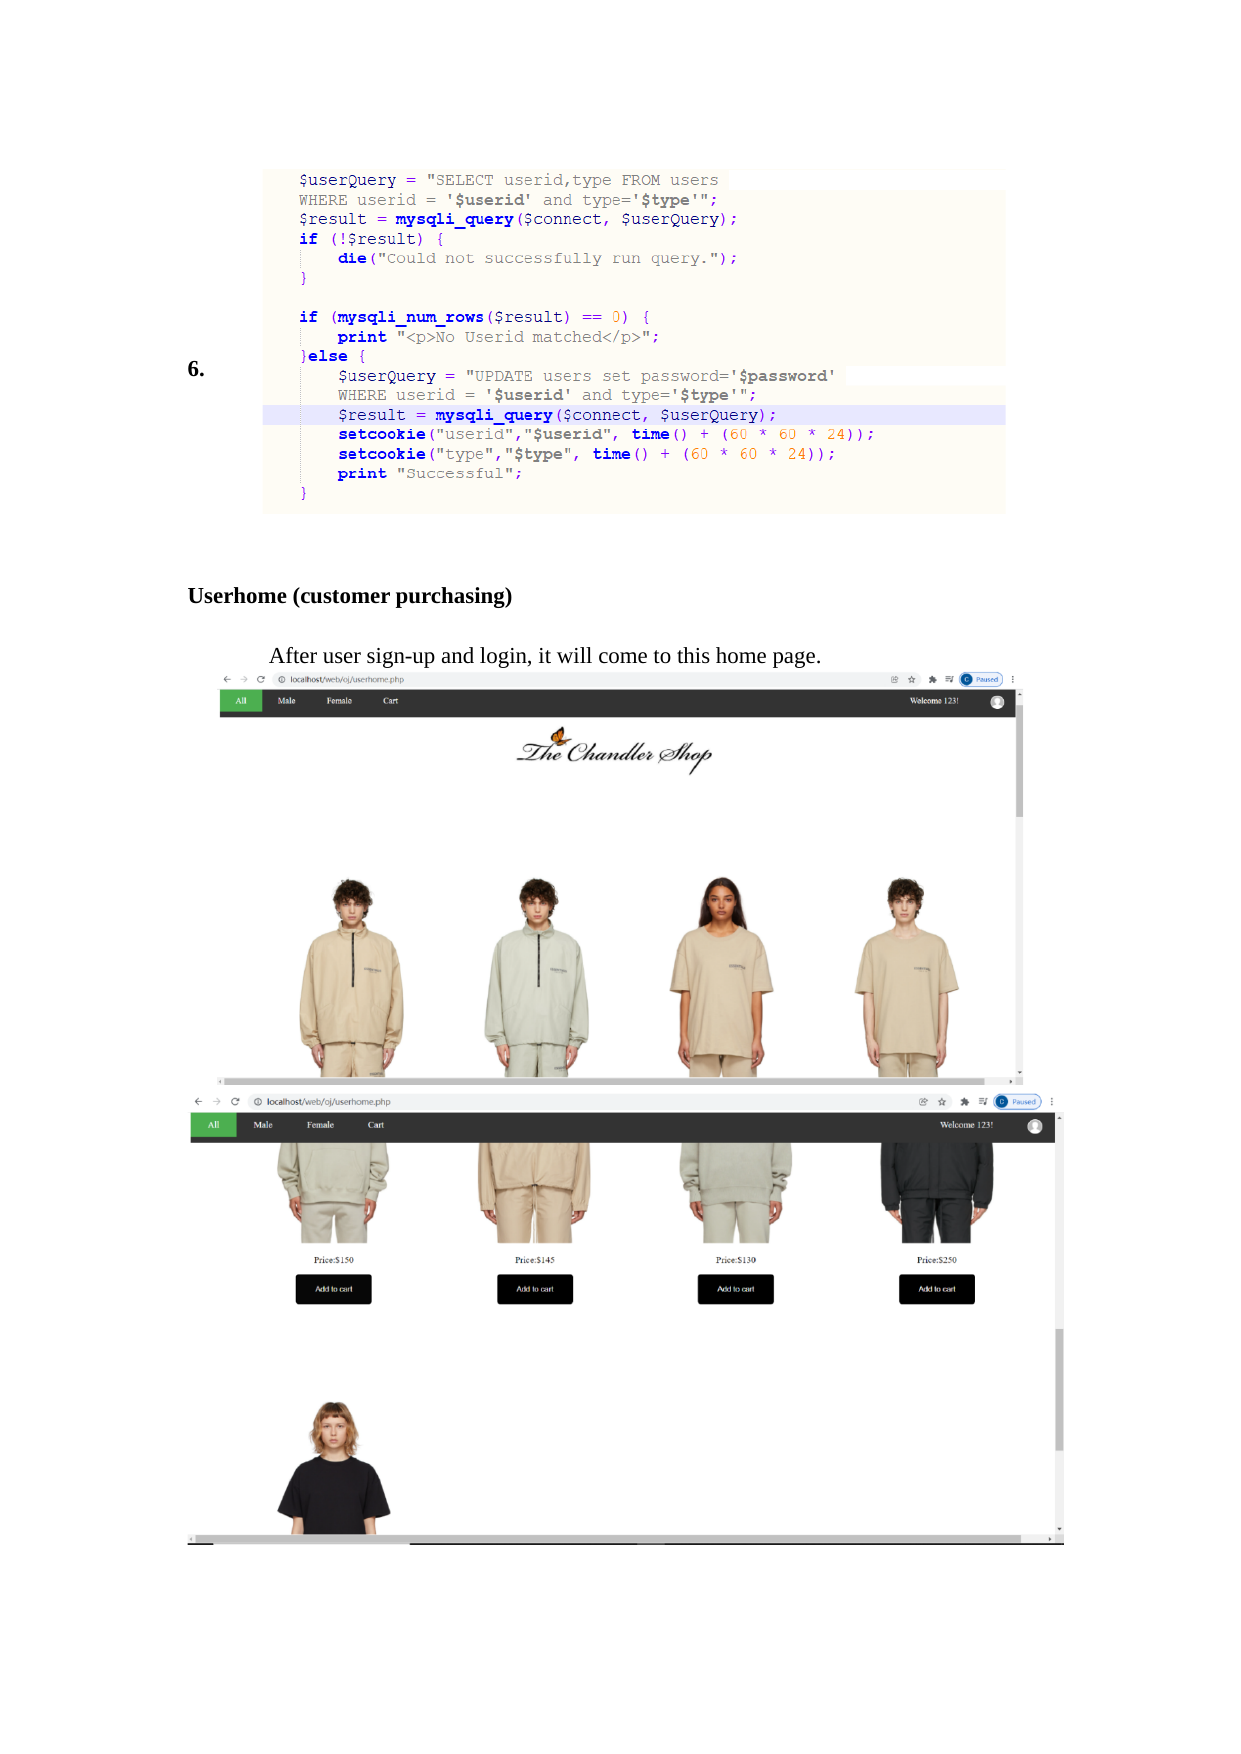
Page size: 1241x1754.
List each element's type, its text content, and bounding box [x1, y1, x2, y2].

picture [187, 1093, 1064, 1545]
picture [217, 671, 1024, 1085]
picture [262, 169, 1006, 514]
subtitle Userhome (customer purchasing) [187, 352, 1053, 612]
text After user sign-up and login, it will come to this home page. [269, 639, 1053, 671]
